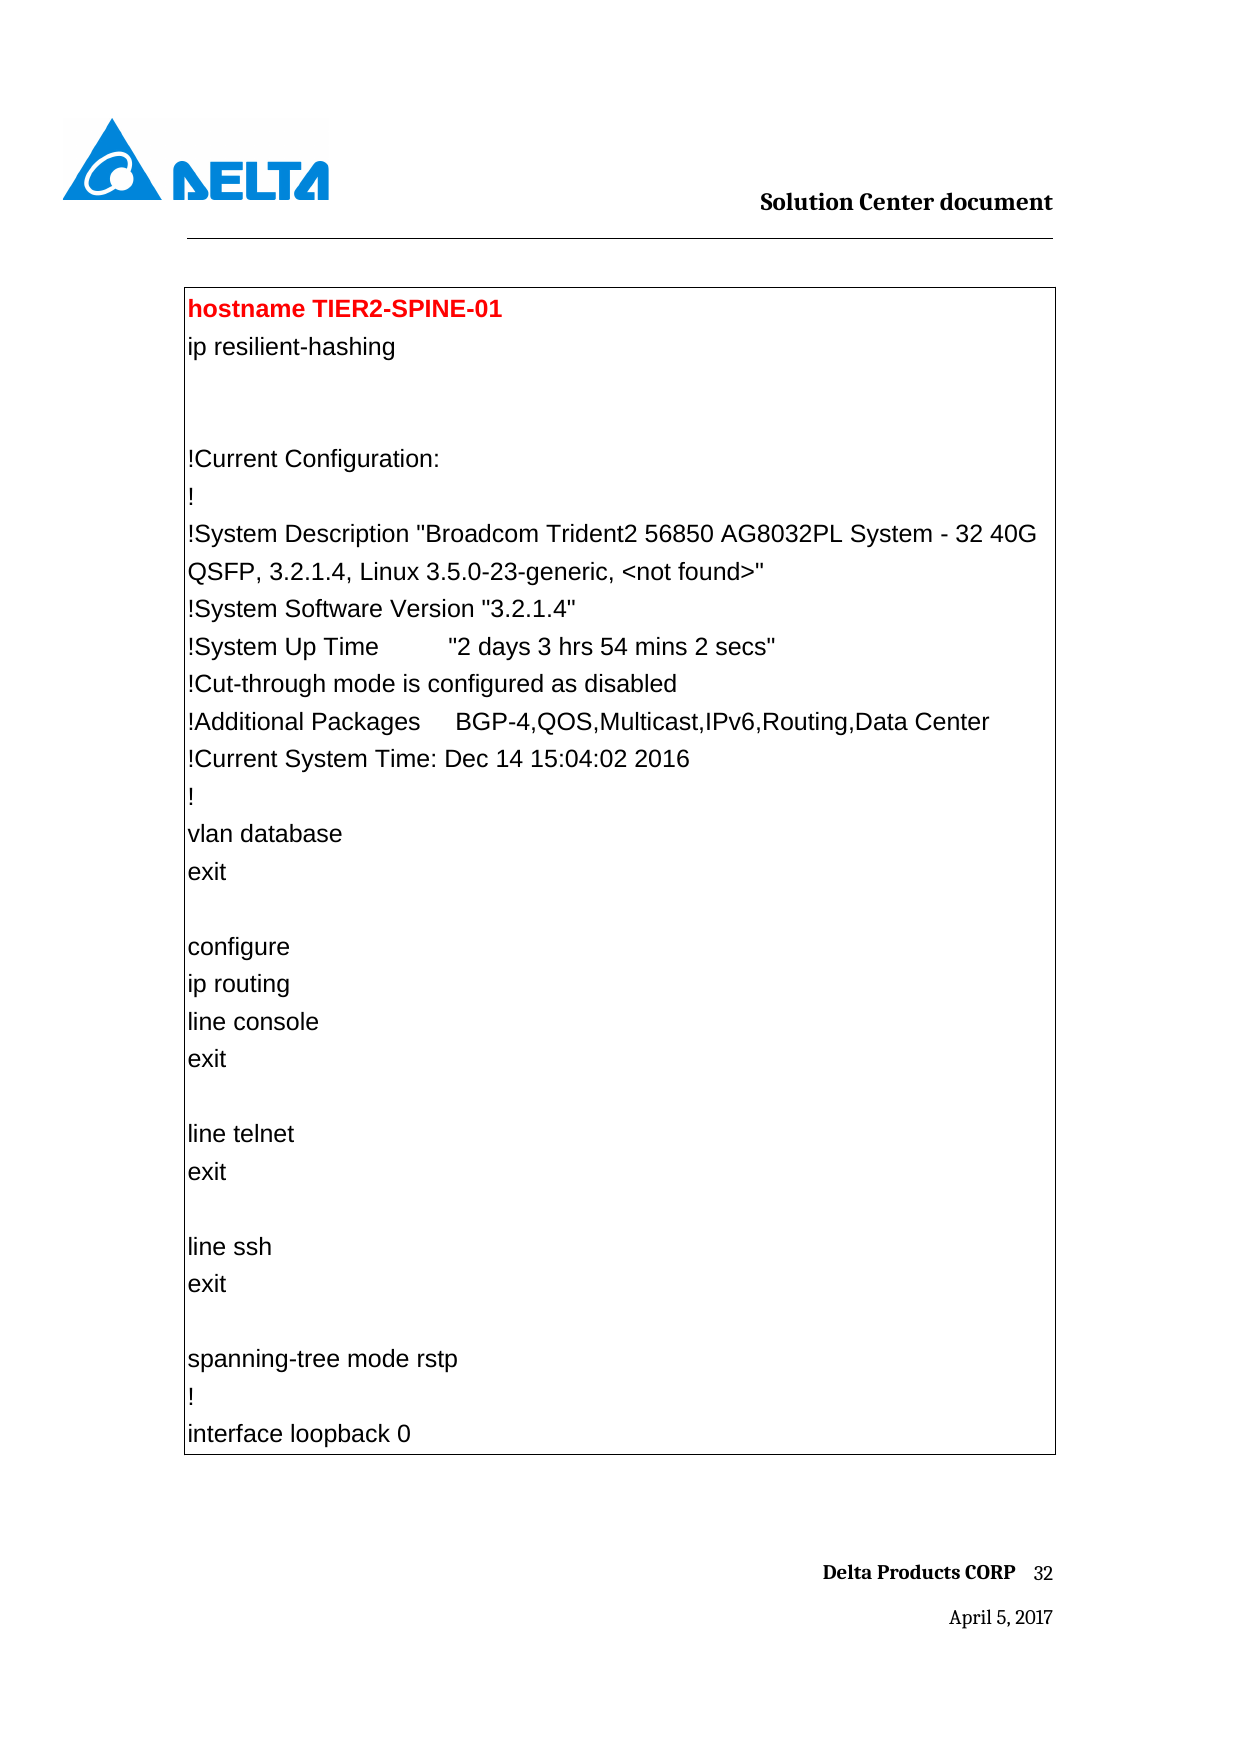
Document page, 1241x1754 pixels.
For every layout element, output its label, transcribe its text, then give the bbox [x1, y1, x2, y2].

text vlan database [187, 815, 1053, 852]
text line telnet [187, 1115, 1053, 1152]
text interface loopback 0 [185, 1412, 1055, 1454]
text !Current System Time: Dec 14 15:04:02 2016 [187, 740, 1053, 777]
text hostname TIER2-SPINE-01 [185, 288, 1055, 327]
picture [62, 118, 329, 200]
text ! [187, 477, 1053, 515]
text ! [187, 1377, 1053, 1412]
text line ssh [187, 1227, 1053, 1265]
text exit [187, 1040, 1053, 1077]
text exit [187, 1152, 1053, 1190]
text spanning-tree mode rstp [187, 1340, 1053, 1377]
text ! [187, 777, 1053, 815]
text !System Software Version "3.2.1.4" [187, 590, 1053, 627]
text configure [187, 927, 1053, 965]
text !Current Configuration: [187, 440, 1053, 477]
text exit [187, 852, 1053, 890]
text !Cut-through mode is configured as disabled [187, 665, 1053, 702]
text ip resilient-hashing [187, 327, 1053, 365]
text !System Up Time "2 days 3 hrs 54 mins 2 secs" [187, 627, 1053, 665]
text !System Description "Broadcom Trident2 56850 AG8032PL System - 32 40G QSFP, 3.2.1.4, Linux 3.5.0-23-generic, <not found>" [187, 515, 1053, 590]
text exit [187, 1265, 1053, 1302]
text !Additional Packages BGP-4,QOS,Multicast,IPv6,Routing,Data Center [187, 702, 1053, 740]
text line console [187, 1002, 1053, 1040]
text ip routing [187, 965, 1053, 1002]
